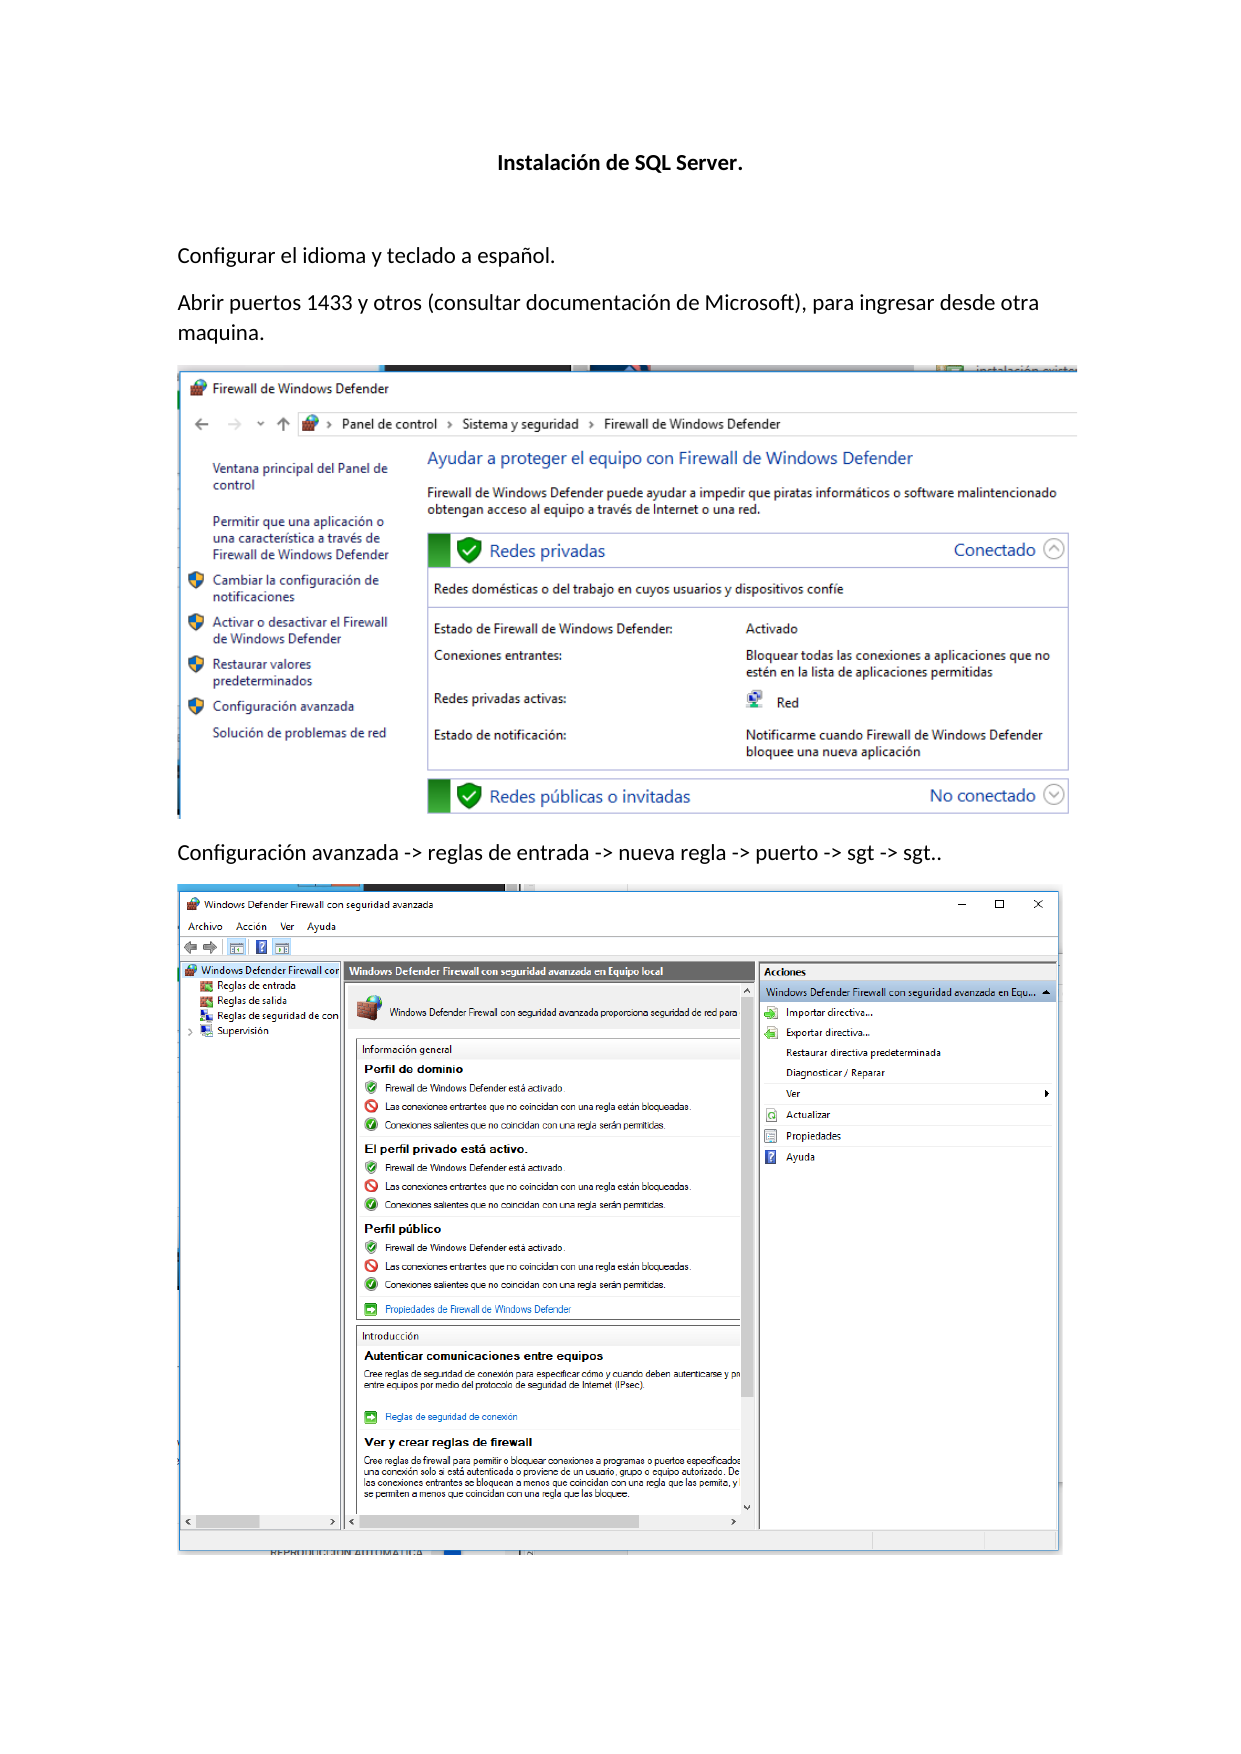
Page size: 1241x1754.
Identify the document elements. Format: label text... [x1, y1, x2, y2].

picture [177, 884, 1063, 1555]
picture [177, 365, 1078, 819]
text Configuración avanzada -> reglas de entrada -> nueva regla -> puerto -> sgt -> sgt.. [177, 838, 1063, 866]
text Instalación de SQL Server. [177, 148, 1063, 176]
text Configurar el idioma y teclado a español. [177, 241, 1063, 269]
text Abrir puertos 1433 y otros (consultar documentación de Microsoft), para ingresar desde otra maquina. [177, 288, 1063, 346]
